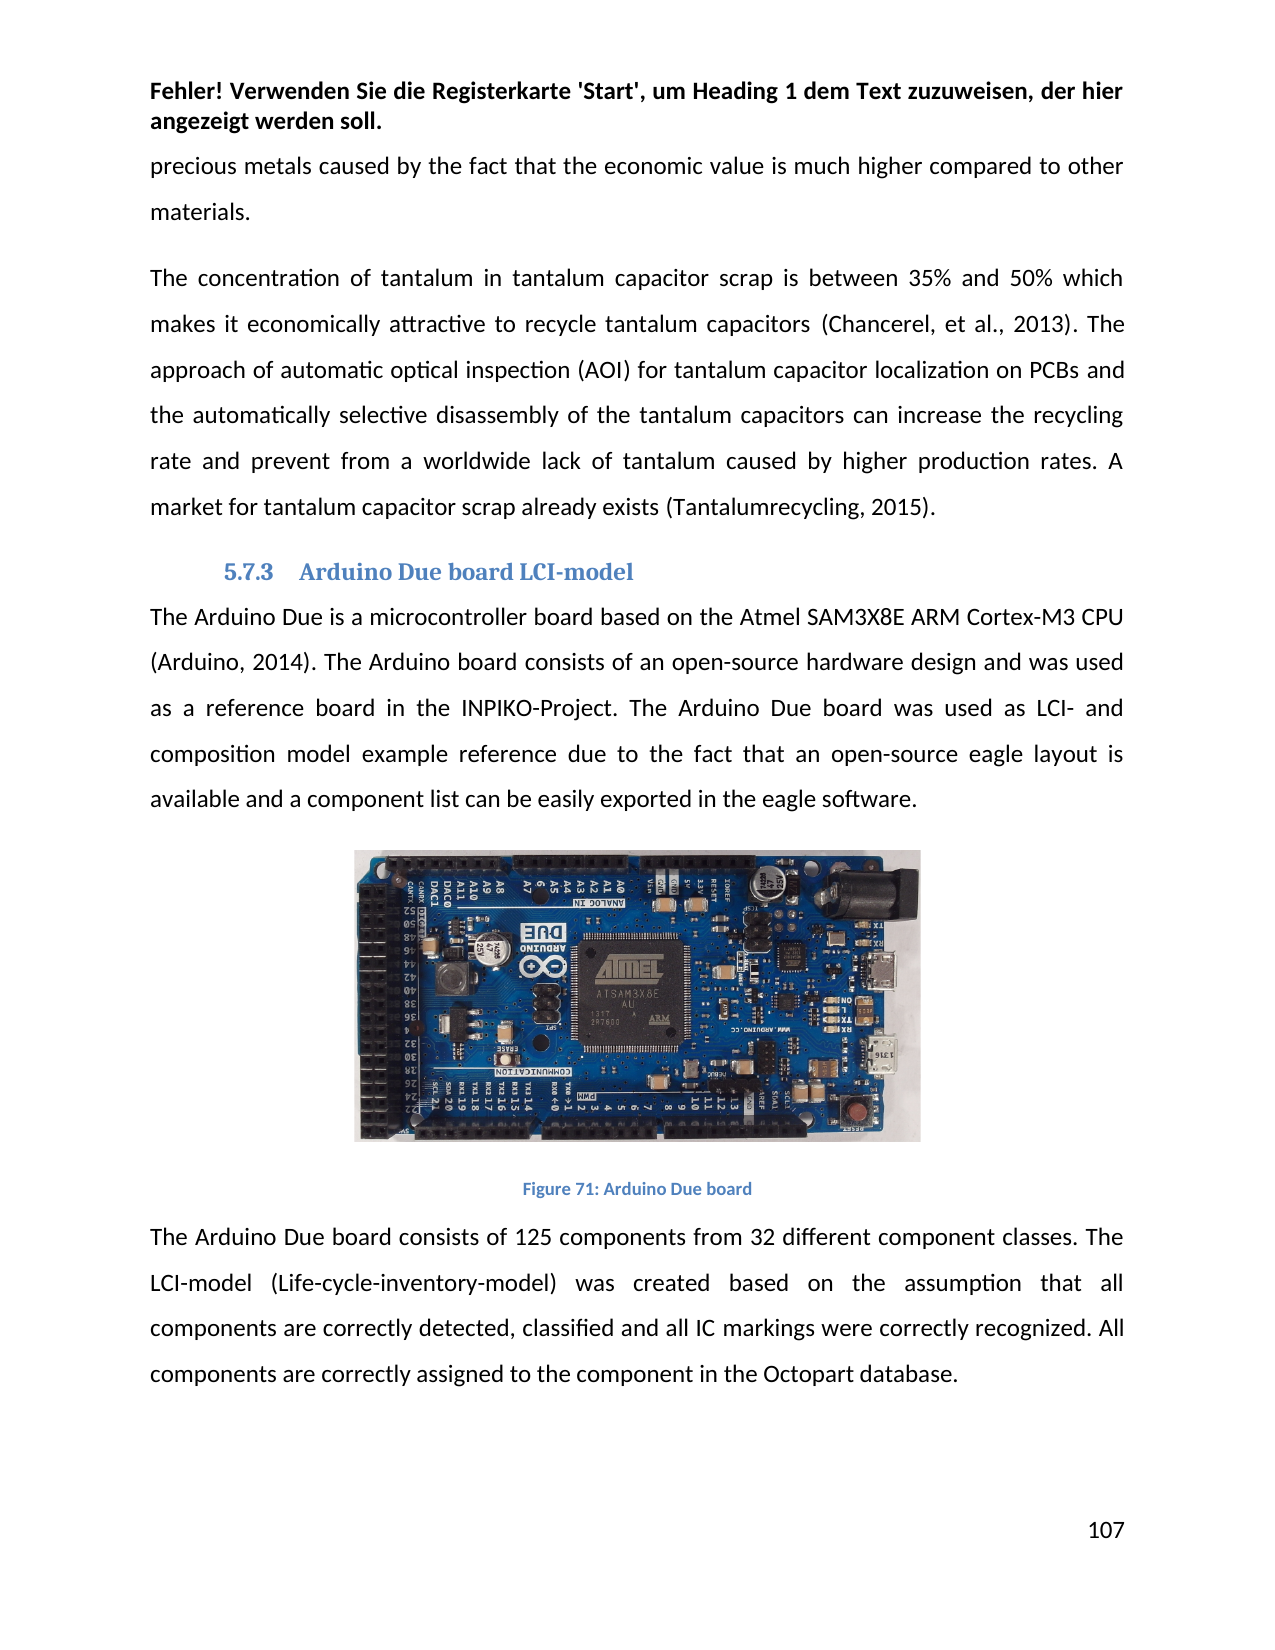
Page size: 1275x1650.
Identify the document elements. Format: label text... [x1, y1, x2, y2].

text The concentration of tantalum in tantalum capacitor scrap is between 35% and 50% which makes it economically attractive to recycle tantalum capacitors . The approach of automatic optical inspection (AOI) for tantalum capacitor localization on PCBs and the automatically selective disassembly of the tantalum capacitors can increase the recycling rate and prevent from a worldwide lack of tantalum caused by higher production rates. A market for tantalum capacitor scrap already exists . [150, 262, 1125, 521]
picture [354, 850, 921, 1142]
subtitle Arduino Due board LCI-model [224, 557, 1125, 586]
text The Arduino Due is a microcontroller board based on the Atmel SAM3X8E ARM Cortex-M3 CPU . The Arduino board consists of an open-source hardware design and was used as a reference board in the INPIKO-Project. The Arduino Due board was used as LCI- and composition model example reference due to the fact that an open-source eagle layout is available and a component list can be easily exported in the eagle software. [150, 601, 1125, 814]
text The Arduino Due board consists of 125 components from 32 different component classes. The LCI-model (Life-cycle-inventory-model) was created based on the assumption that all components are correctly detected, classified and all IC markings were correctly recognized. All components are correctly assigned to the component in the Octopart database. [150, 1221, 1125, 1389]
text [150, 150, 1125, 226]
